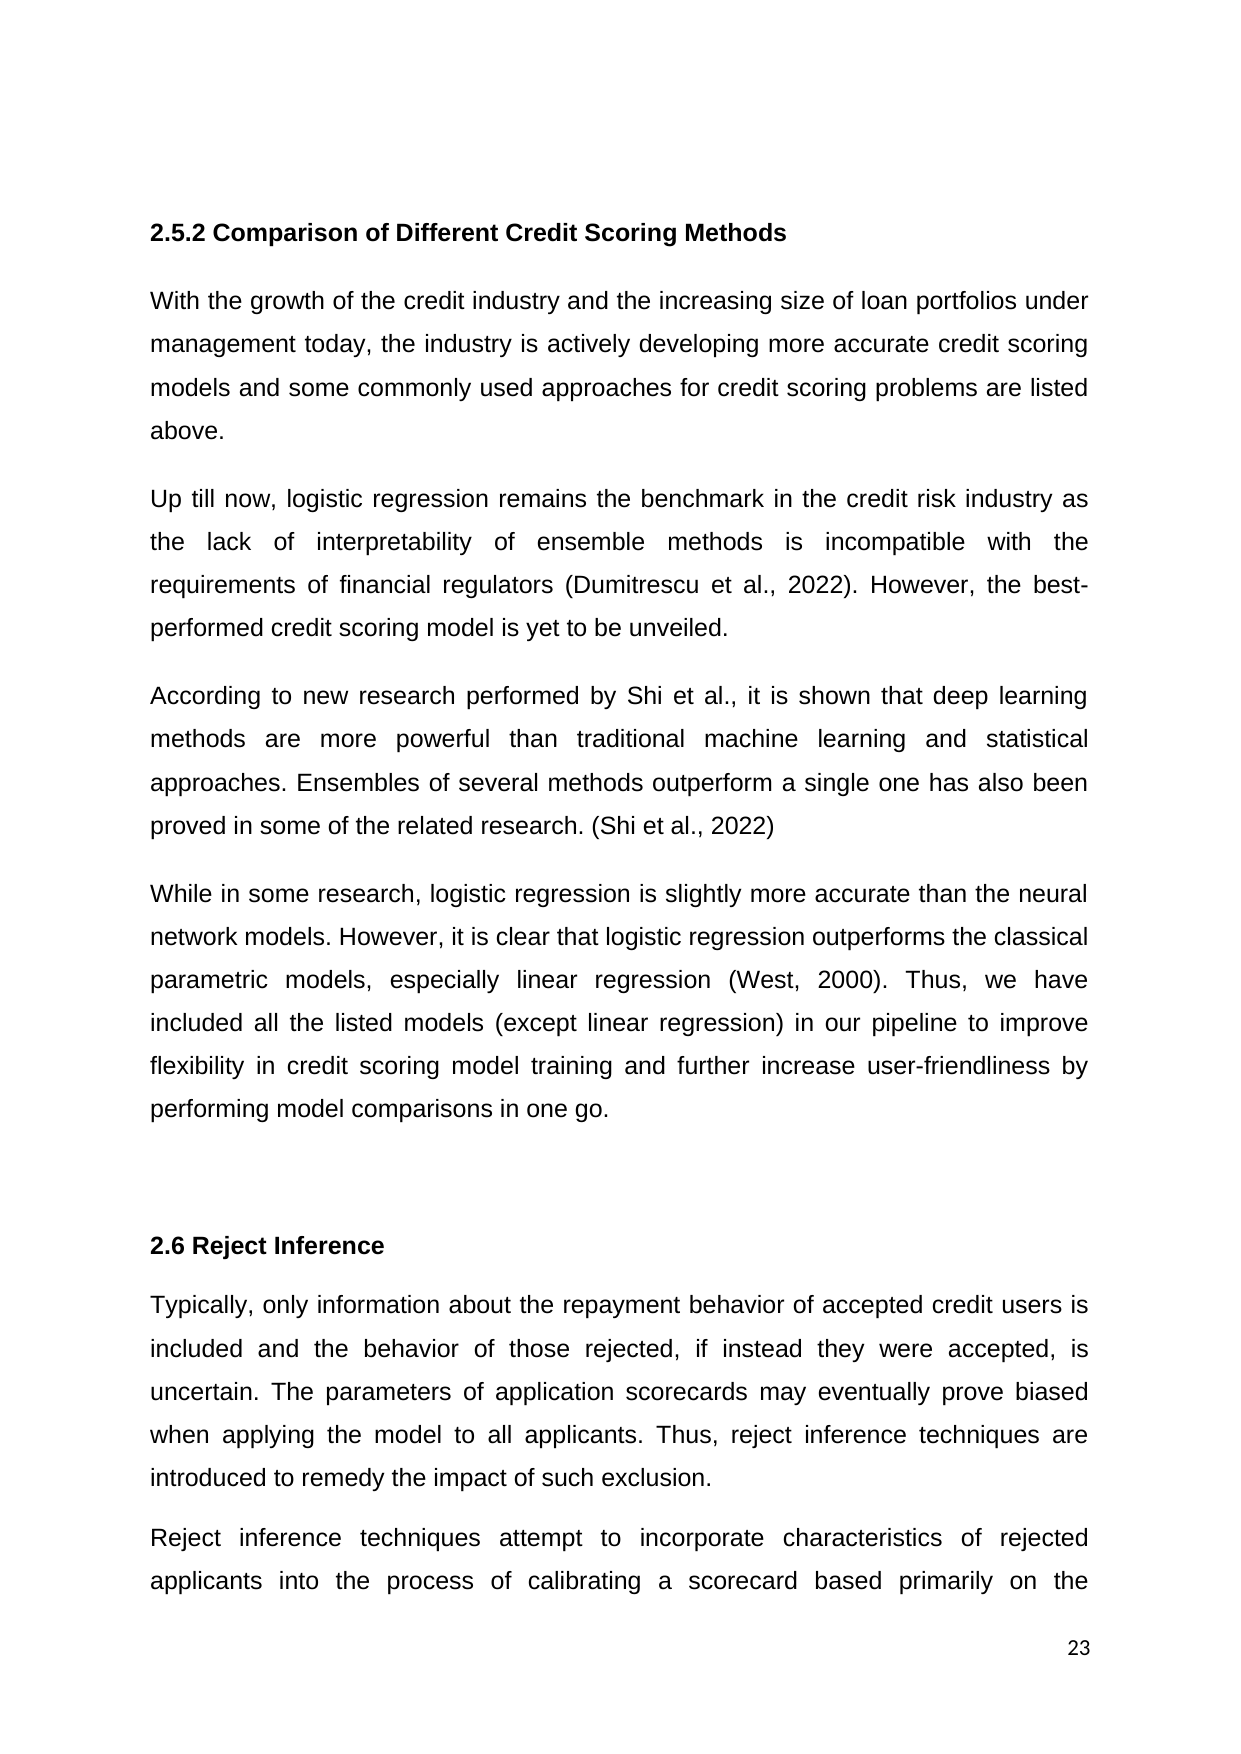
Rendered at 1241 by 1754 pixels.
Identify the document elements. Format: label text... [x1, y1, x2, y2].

text With the growth of the credit industry and the increasing size of loan portfolios under management today, the industry is actively developing more accurate credit scoring models and some commonly used approaches for credit scoring problems are listed above. [150, 286, 1090, 444]
text 2.6 Reject Inference [150, 1231, 1090, 1259]
text While in some research, logistic regression is slightly more accurate than the neural network models. However, it is clear that logistic regression outperforms the classical parametric models, especially linear regression (West, 2000). Thus, we have included all the listed models (except linear regression) in our pipeline to improve flexibility in credit scoring model training and further increase user-friendliness by performing model comparisons in one go. [150, 879, 1090, 1123]
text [150, 1523, 1090, 1594]
text According to new research performed by Shi et al., it is shown that deep learning methods are more powerful than traditional machine learning and statistical approaches. Ensembles of several methods outperform a single one has also been proved in some of the related research. (Shi et al., 2022) [150, 681, 1090, 839]
text 2.5.2 Comparison of Different Credit Scoring Methods [150, 218, 1090, 247]
text Typically, only information about the repayment behavior of accepted credit users is included and the behavior of those rejected, if instead they were accepted, is uncertain. The parameters of application scorecards may eventually prove biased when applying the model to all applicants. Thus, reject inference techniques are introduced to remedy the impact of such exclusion. [150, 1290, 1090, 1492]
text Up till now, logistic regression remains the benchmark in the credit risk industry as the lack of interpretability of ensemble methods is incompatible with the requirements of financial regulators (Dumitrescu et al., 2022). However, the best-performed credit scoring model is yet to be unveiled. [150, 484, 1090, 642]
